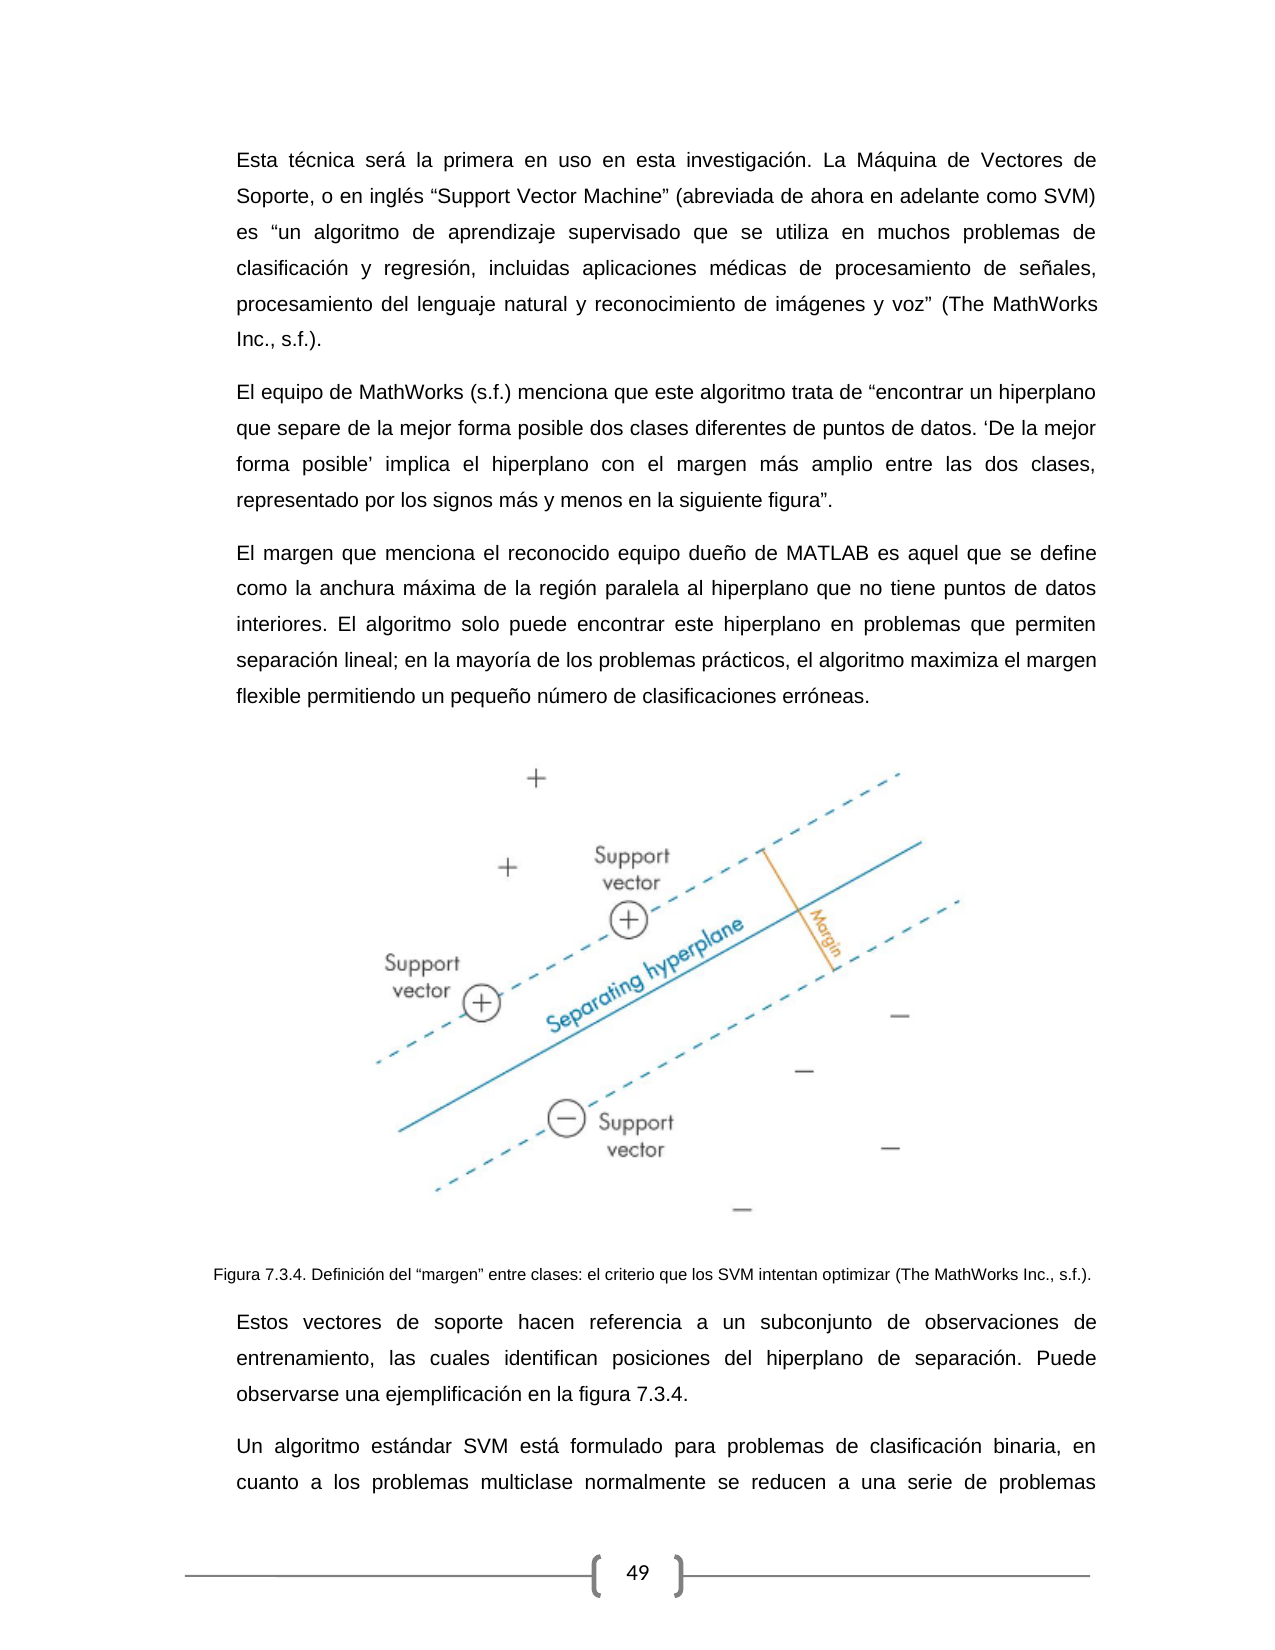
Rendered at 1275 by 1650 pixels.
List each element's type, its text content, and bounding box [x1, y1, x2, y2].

text El equipo de MathWorks (s.f.) menciona que este algoritmo trata de “encontrar un hiperplano que separe de la mejor forma posible dos clases diferentes de puntos de datos. ‘De la mejor forma posible’ implica el hiperplano con el margen más amplio entre las dos clases, representado por los signos más y menos en la siguiente figura”. [236, 380, 1098, 512]
text Esta técnica será la primera en uso en esta investigación. La Máquina de Vectores de Soporte, o en inglés “Support Vector Machine” (abreviada de ahora en adelante como SVM) es “un algoritmo de aprendizaje supervisado que se utiliza en muchos problemas de clasificación y regresión, incluidas aplicaciones médicas de procesamiento de señales, procesamiento del lenguaje natural y reconocimiento de imágenes y voz” . [236, 148, 1098, 351]
text Figura 7.3.4. Definición del “margen” entre clases: el criterio que los SVM intentan optimizar . [207, 1264, 1098, 1283]
text El margen que menciona el reconocido equipo dueño de MATLAB es aquel que se define como la anchura máxima de la región paralela al hiperplano que no tiene puntos de datos interiores. El algoritmo solo puede encontrar este hiperplano en problemas que permiten separación lineal; en la mayoría de los problemas prácticos, el algoritmo maximiza el margen flexible permitiendo un pequeño número de clasificaciones erróneas. [236, 540, 1098, 708]
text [236, 1434, 1098, 1494]
text Estos vectores de soporte hacen referencia a un subconjunto de observaciones de entrenamiento, las cuales identifican posiciones del hiperplano de separación. Puede observarse una ejemplificación en la figura 7.3.4. [236, 1310, 1098, 1406]
picture [351, 736, 983, 1234]
